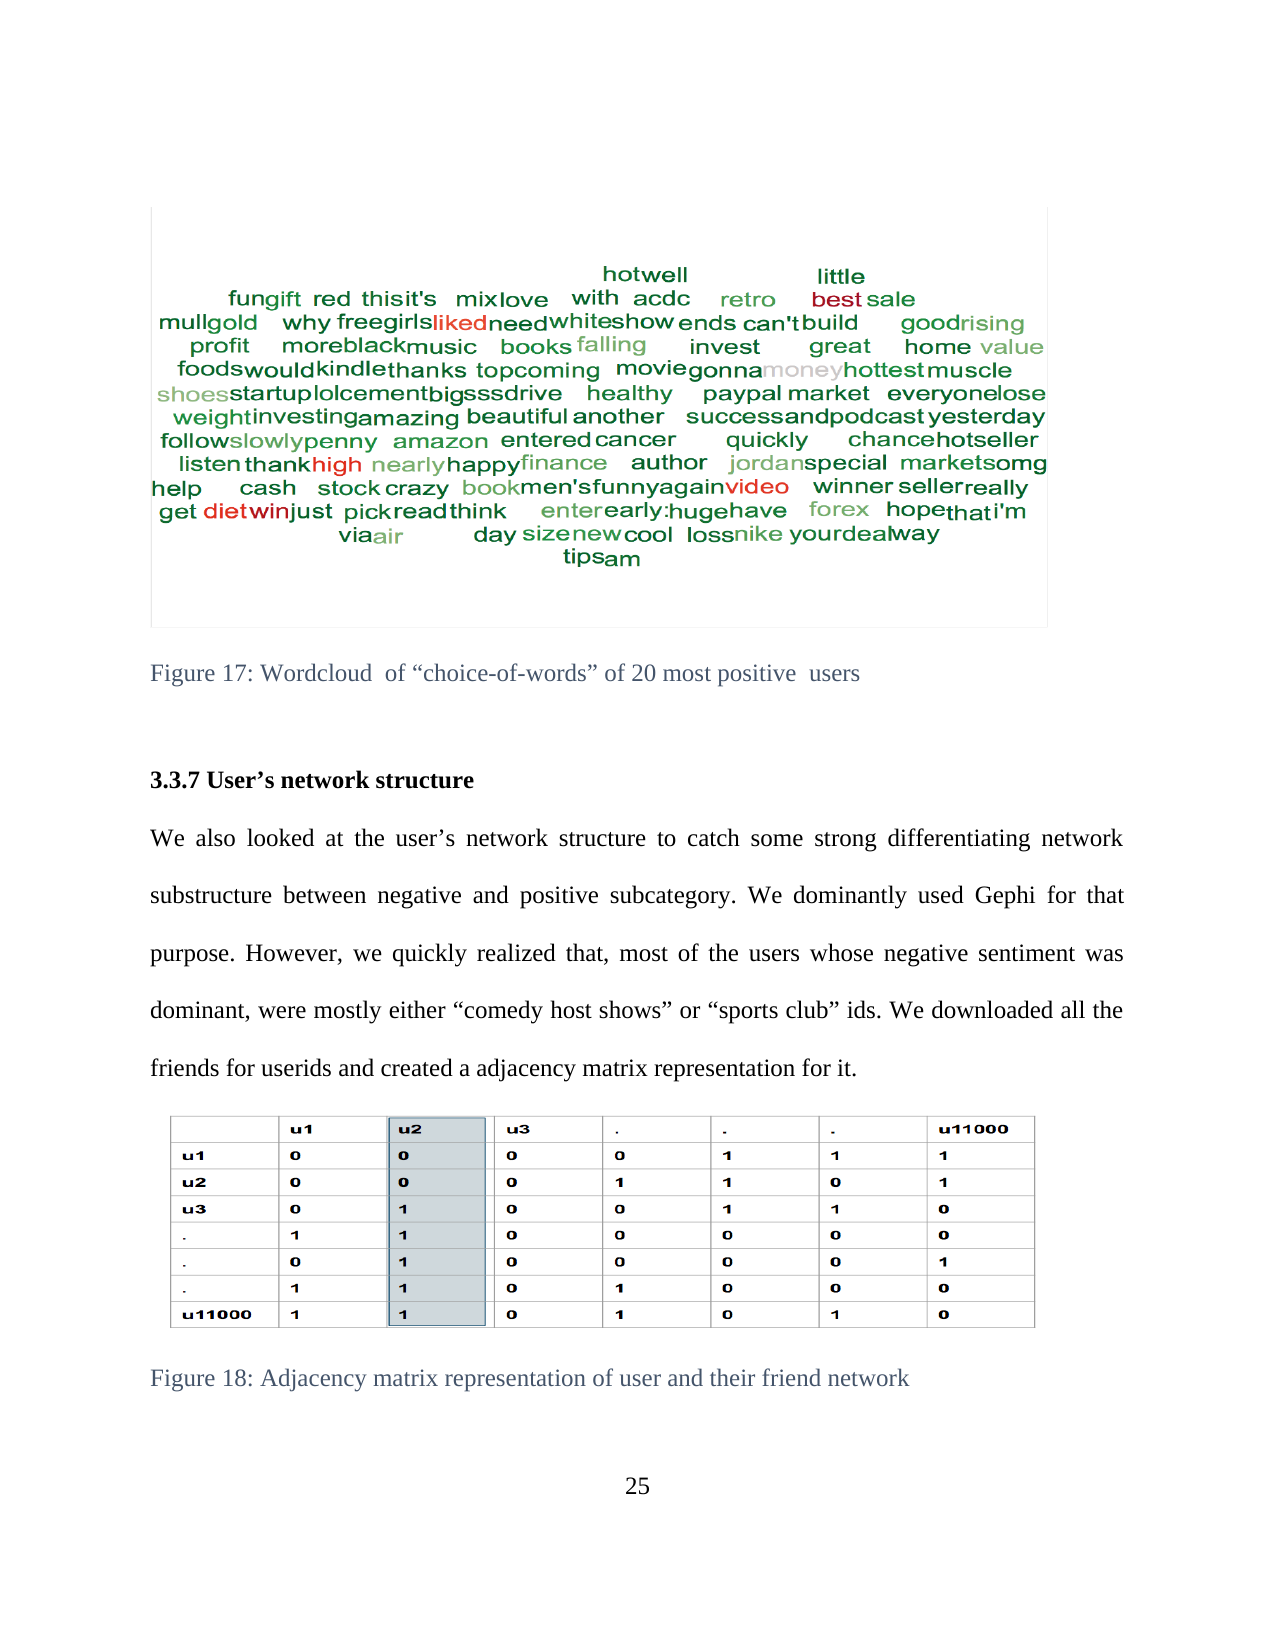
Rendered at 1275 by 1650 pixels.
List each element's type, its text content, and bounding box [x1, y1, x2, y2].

text Figure 18: Adjacency matrix representation of user and their friend network [150, 1363, 1125, 1392]
picture [150, 207, 1050, 630]
text Figure 17: Wordcloud of “choice-of-words” of 20 most positive users [150, 658, 1125, 687]
text 3.3.7 User’s network structure [150, 765, 1125, 794]
picture [150, 1110, 1050, 1335]
text We also looked at the user’s network structure to catch some strong differentiating network substructure between negative and positive subcategory. We dominantly used Gephi for that purpose. However, we quickly realized that, most of the users whose negative sentiment was dominant, were mostly either “comedy host shows” or “sports club” ids. We downloaded all the friends for userids and created a adjacency matrix representation for it. [150, 823, 1125, 1081]
